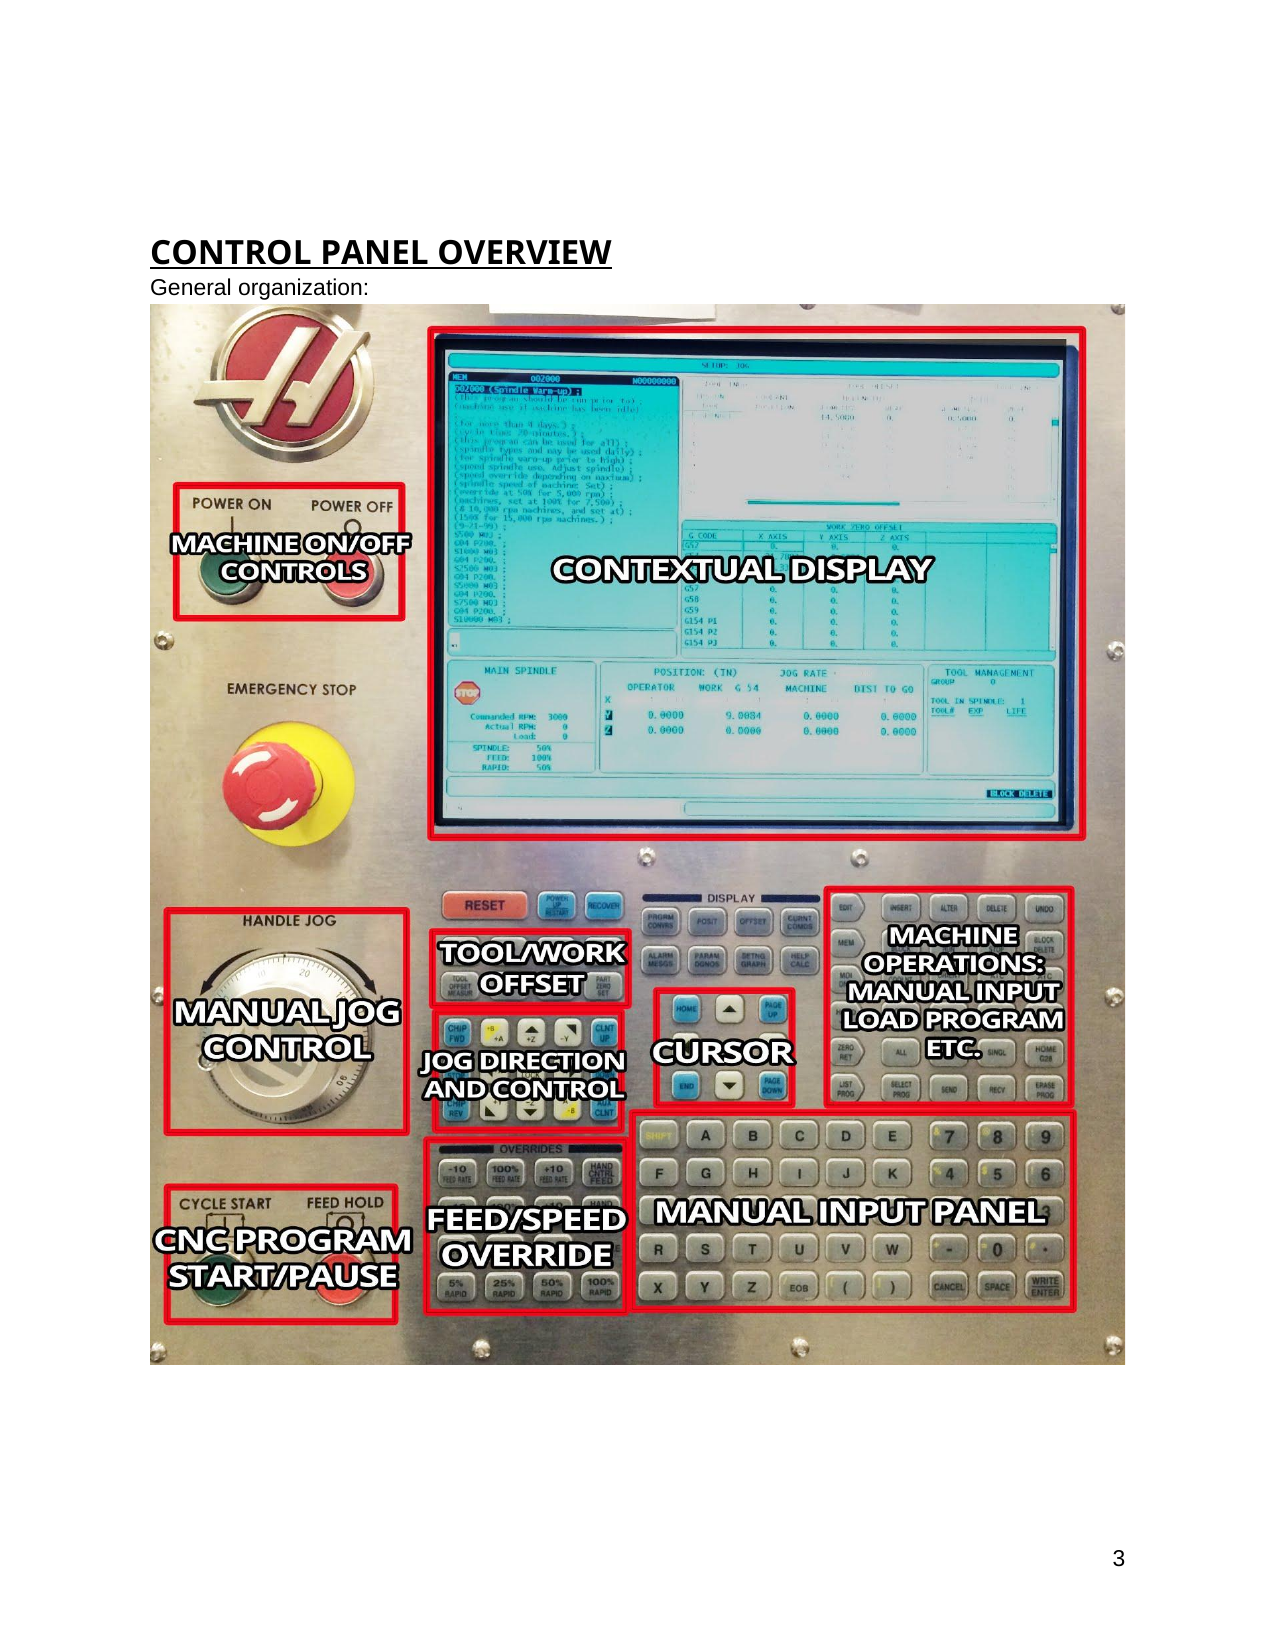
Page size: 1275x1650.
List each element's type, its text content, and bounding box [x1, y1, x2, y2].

picture [150, 304, 1125, 1365]
subtitle CONTROL PANEL OVERVIEW [150, 228, 1125, 274]
text General organization: [150, 274, 1125, 300]
